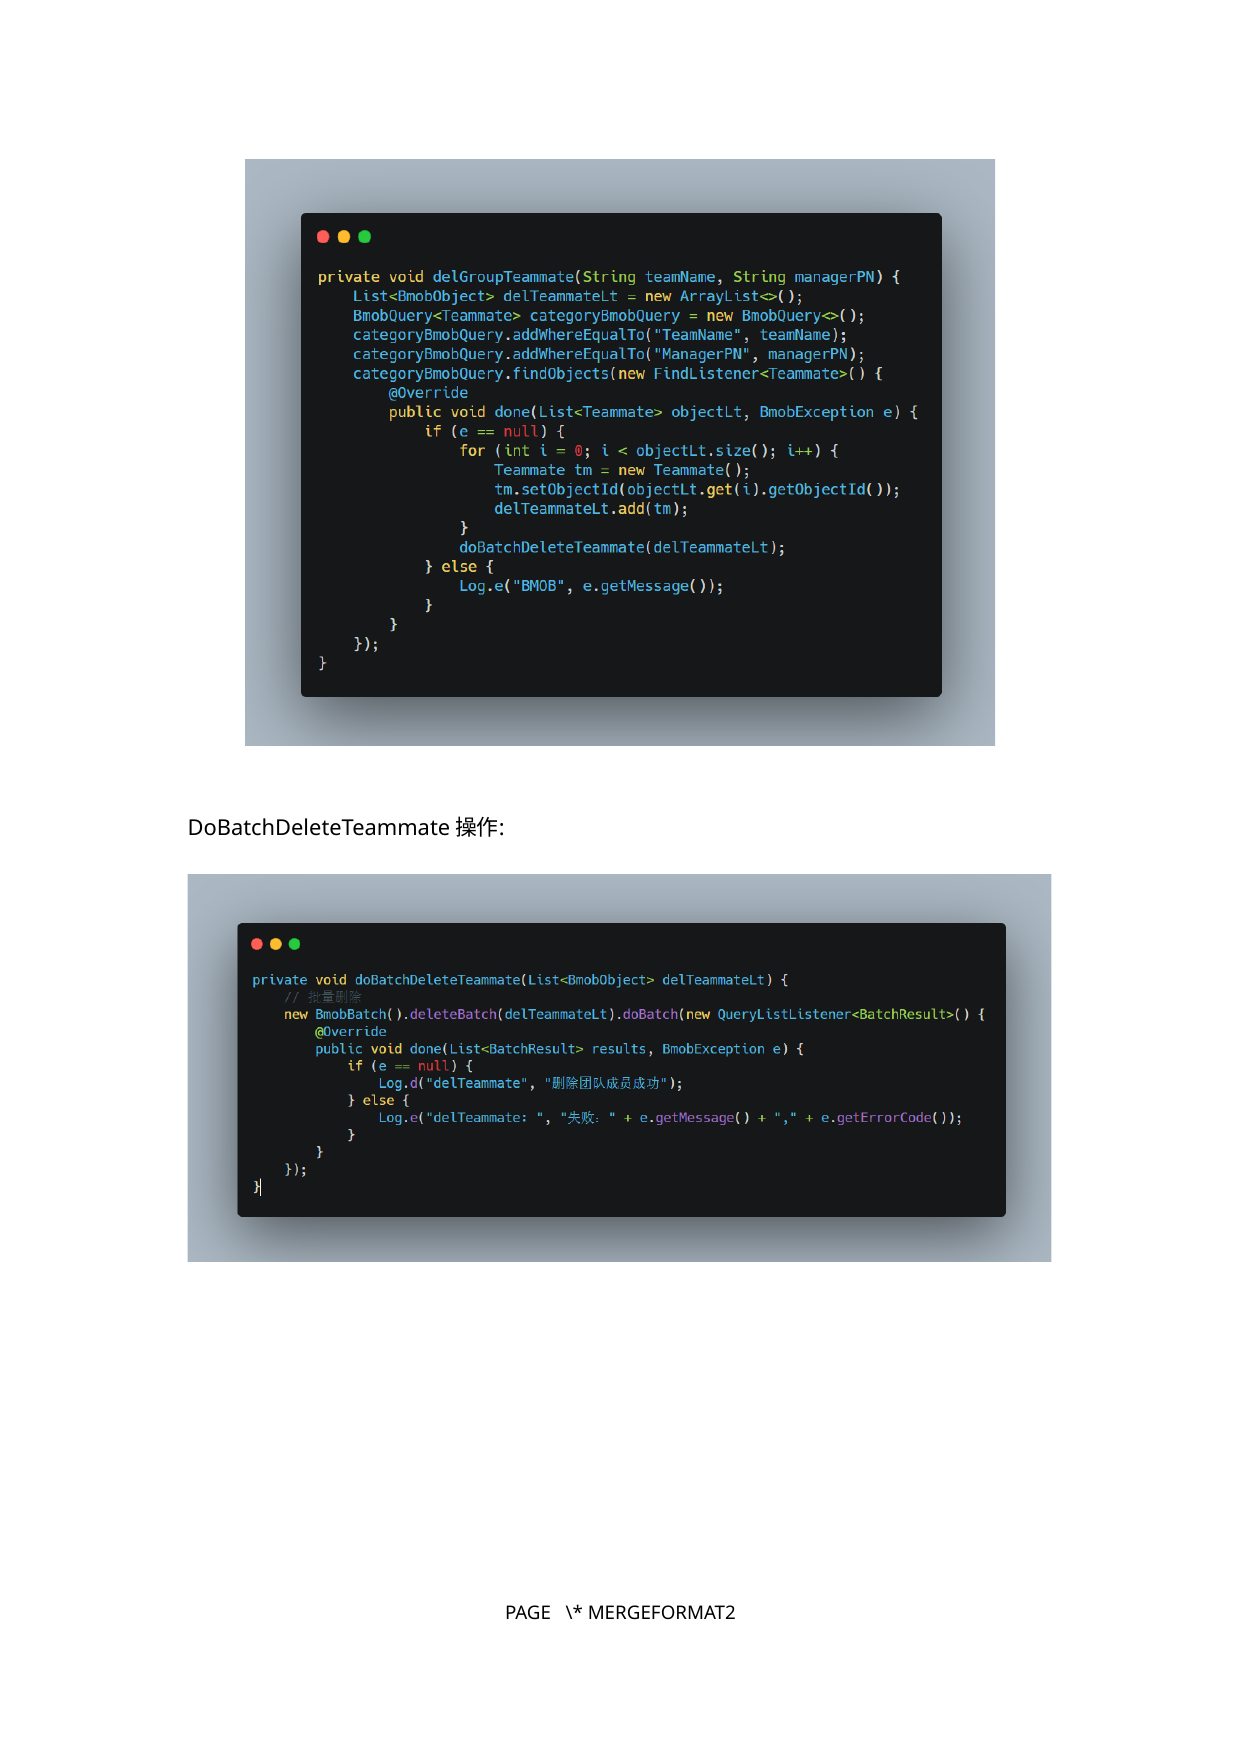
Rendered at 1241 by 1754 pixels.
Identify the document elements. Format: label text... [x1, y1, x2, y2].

text DoBatchDeleteTeammate操作: [187, 810, 1053, 842]
picture [187, 874, 1052, 1262]
picture [245, 159, 996, 746]
